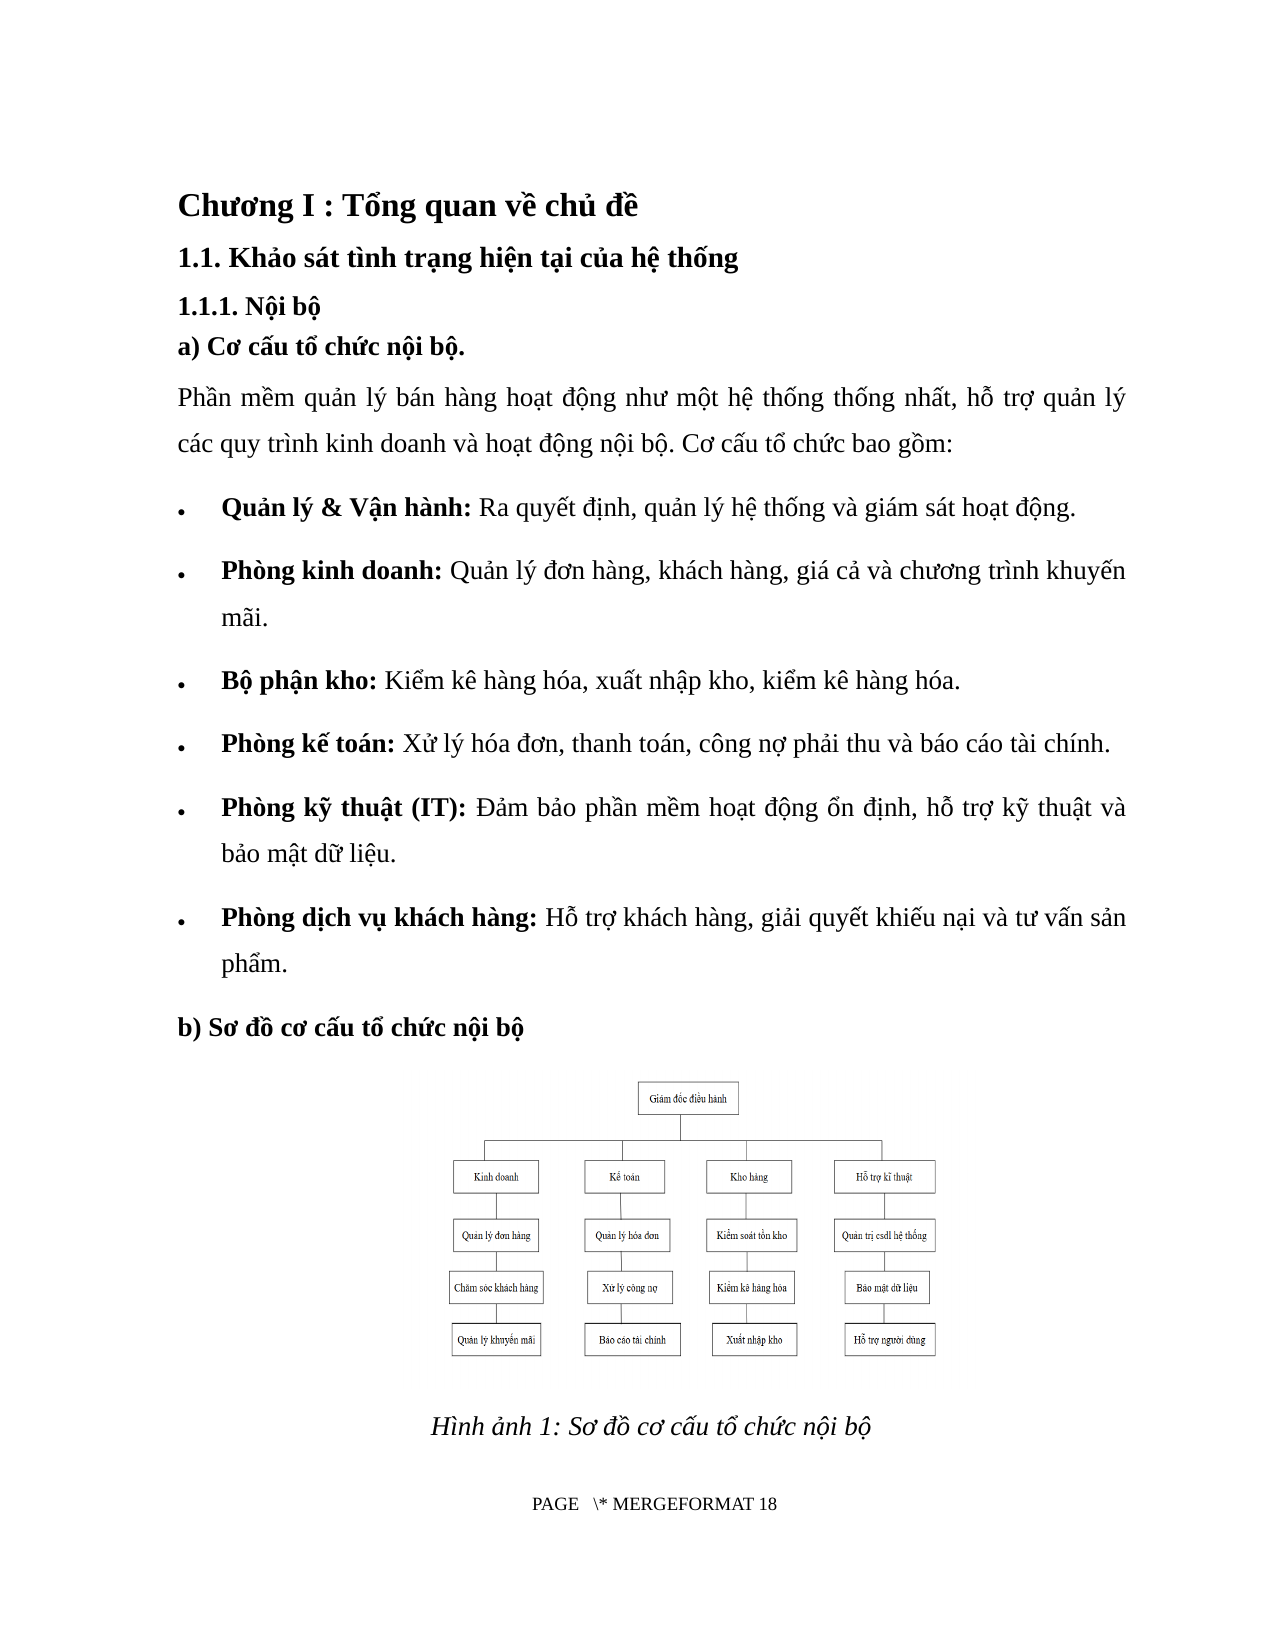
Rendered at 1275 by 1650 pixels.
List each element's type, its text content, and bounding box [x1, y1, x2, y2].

text Hình ảnh 1: Sơ đồ cơ cấu tổ chức nội bộ [177, 1417, 1127, 1440]
list Phòng kế toán: Xử lý hóa đơn, thanh toán, công nợ phải thu và báo cáo tài chính. [177, 727, 1127, 758]
subtitle b) Sơ đồ cơ cấu tổ chức nội bộ [177, 1011, 1127, 1042]
text Phần mềm quản lý bán hàng hoạt động như một hệ thống thống nhất, hỗ trợ quản lý các quy trình kinh doanh và hoạt động nội bộ. Cơ cấu tổ chức bao gồm: [177, 381, 1127, 458]
list Quản lý & Vận hành: Ra quyết định, quản lý hệ thống và giám sát hoạt động. [177, 491, 1127, 522]
list Phòng dịch vụ khách hàng: Hỗ trợ khách hàng, giải quyết khiếu nại và tư vấn sản phẩm. [177, 901, 1127, 978]
picture [396, 1070, 976, 1389]
list Bộ phận kho: Kiểm kê hàng hóa, xuất nhập kho, kiểm kê hàng hóa. [177, 664, 1127, 695]
subtitle a) Cơ cấu tổ chức nội bộ. [177, 330, 1127, 361]
subtitle 1.1.1. Nội bộ [177, 290, 1127, 322]
list Phòng kỹ thuật (IT): Đảm bảo phần mềm hoạt động ổn định, hỗ trợ kỹ thuật và bảo mật dữ liệu. [177, 791, 1127, 868]
list Phòng kinh doanh: Quản lý đơn hàng, khách hàng, giá cả và chương trình khuyến mãi. [177, 554, 1127, 632]
subtitle 1.1. Khảo sát tình trạng hiện tại của hệ thống [177, 240, 1127, 274]
subtitle Chương I : Tổng quan về chủ đề [177, 185, 1127, 223]
